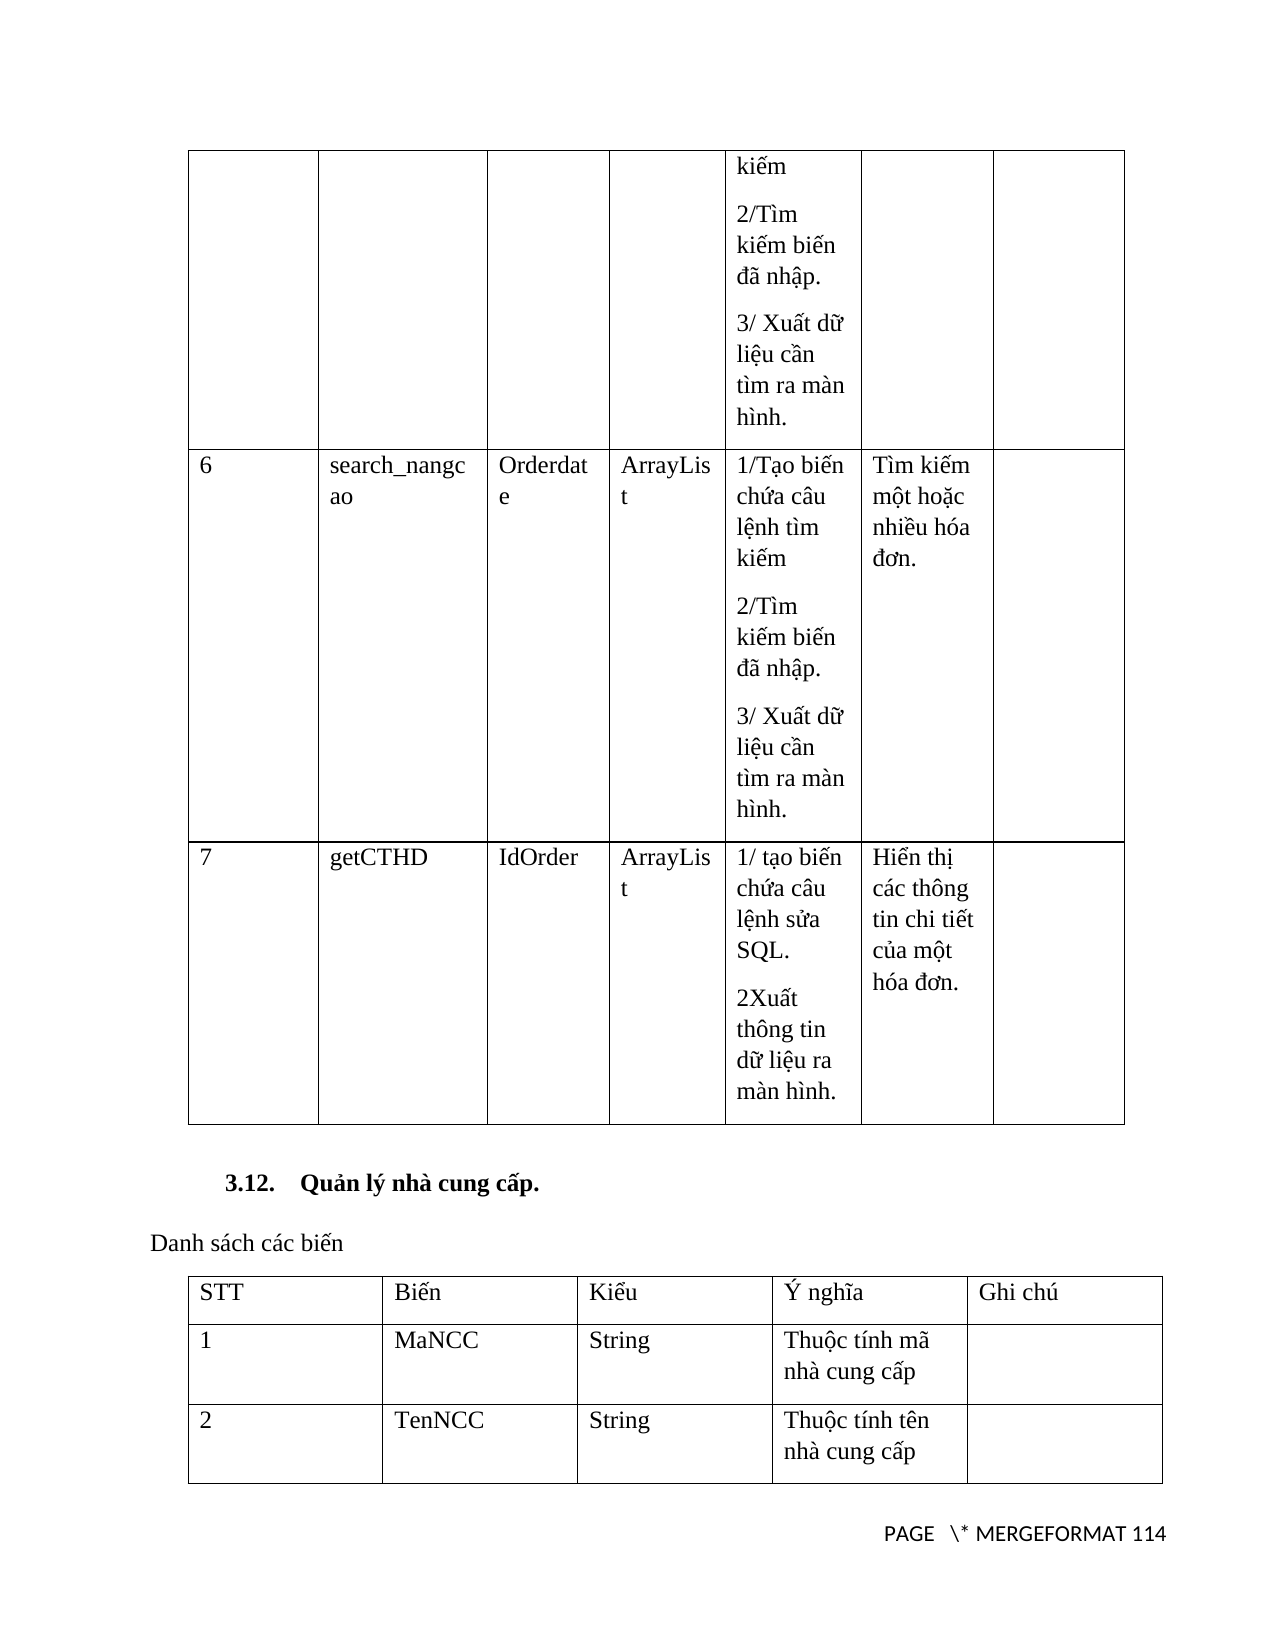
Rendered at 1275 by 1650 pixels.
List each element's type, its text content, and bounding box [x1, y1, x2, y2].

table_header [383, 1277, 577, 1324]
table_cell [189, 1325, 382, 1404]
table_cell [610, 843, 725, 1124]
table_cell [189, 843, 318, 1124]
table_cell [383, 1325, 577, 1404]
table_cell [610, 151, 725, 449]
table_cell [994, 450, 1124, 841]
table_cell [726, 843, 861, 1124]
text Danh sách các biến [150, 1228, 1167, 1257]
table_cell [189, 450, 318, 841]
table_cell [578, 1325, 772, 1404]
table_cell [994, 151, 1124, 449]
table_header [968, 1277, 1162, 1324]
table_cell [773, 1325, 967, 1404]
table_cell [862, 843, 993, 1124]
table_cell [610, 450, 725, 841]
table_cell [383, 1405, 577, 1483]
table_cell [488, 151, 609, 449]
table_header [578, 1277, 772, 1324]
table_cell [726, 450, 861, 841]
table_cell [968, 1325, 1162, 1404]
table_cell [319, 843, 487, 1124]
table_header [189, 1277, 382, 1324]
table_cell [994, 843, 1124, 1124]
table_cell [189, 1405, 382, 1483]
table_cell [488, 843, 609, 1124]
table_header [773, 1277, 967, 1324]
list Quản lý nhà cung cấp. [225, 1168, 1167, 1197]
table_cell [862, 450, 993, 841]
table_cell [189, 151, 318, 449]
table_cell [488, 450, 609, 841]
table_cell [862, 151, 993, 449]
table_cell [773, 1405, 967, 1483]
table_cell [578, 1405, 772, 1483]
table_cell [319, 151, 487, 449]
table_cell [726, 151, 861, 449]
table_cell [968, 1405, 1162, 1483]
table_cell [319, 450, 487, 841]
